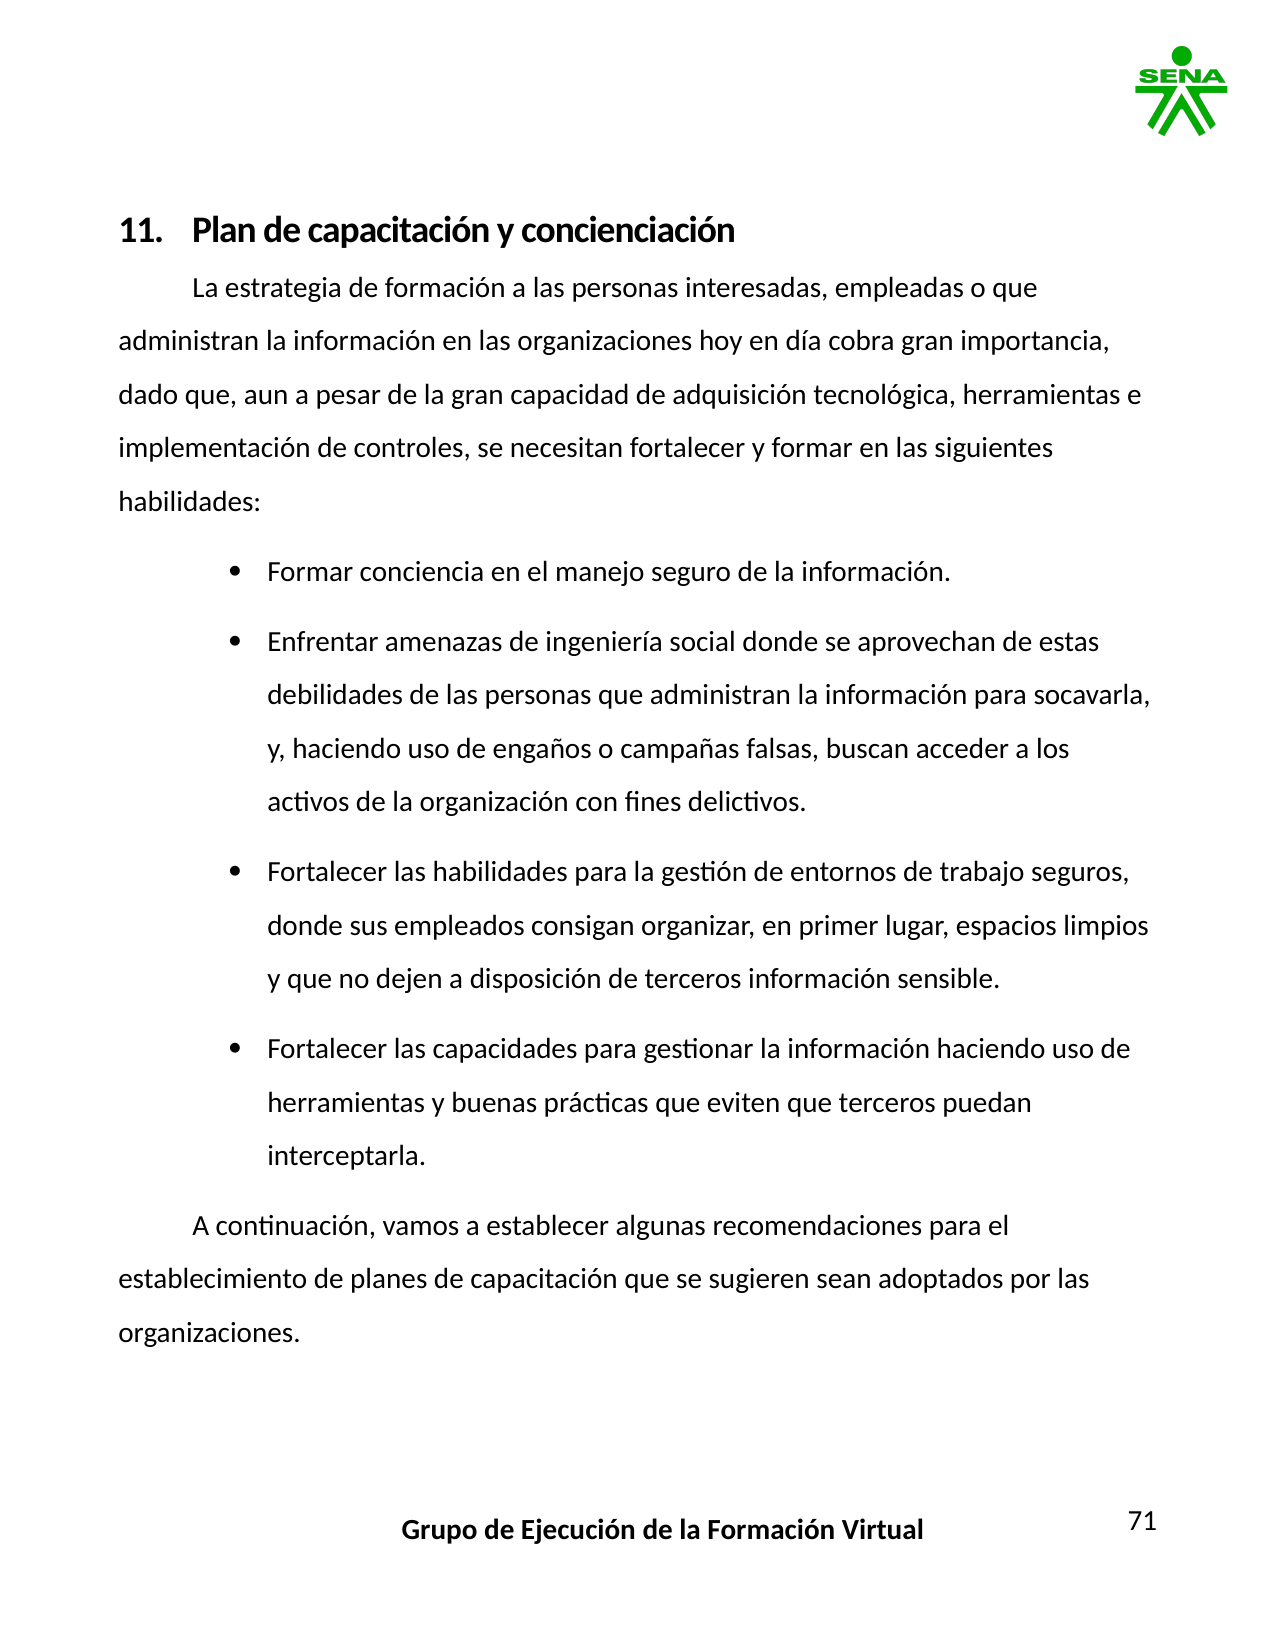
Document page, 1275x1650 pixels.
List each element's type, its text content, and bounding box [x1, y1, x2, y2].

list Formar conciencia en el manejo seguro de la información. [230, 553, 1157, 588]
text La estrategia de formación a las personas interesadas, empleadas o que administran la información en las organizaciones hoy en día cobra gran importancia, dado que, aun a pesar de la gran capacidad de adquisición tecnológica, herramientas e implementación de controles, se necesitan fortalecer y formar en las siguientes habilidades: [118, 269, 1157, 518]
list Fortalecer las capacidades para gestionar la información haciendo uso de herramientas y buenas prácticas que eviten que terceros puedan interceptarla. [230, 1030, 1157, 1173]
subtitle Plan de capacitación y concienciación [118, 206, 1157, 252]
picture [1135, 46, 1228, 136]
text A continuación, vamos a establecer algunas recomendaciones para el establecimiento de planes de capacitación que se sugieren sean adoptados por las organizaciones. [118, 1207, 1157, 1350]
list Fortalecer las habilidades para la gestión de entornos de trabajo seguros, donde sus empleados consigan organizar, en primer lugar, espacios limpios y que no dejen a disposición de terceros información sensible. [230, 853, 1157, 996]
list Enfrentar amenazas de ingeniería social donde se aprovechan de estas debilidades de las personas que administran la información para socavarla, y, haciendo uso de engaños o campañas falsas, buscan acceder a los activos de la organización con fines delictivos. [230, 623, 1157, 819]
